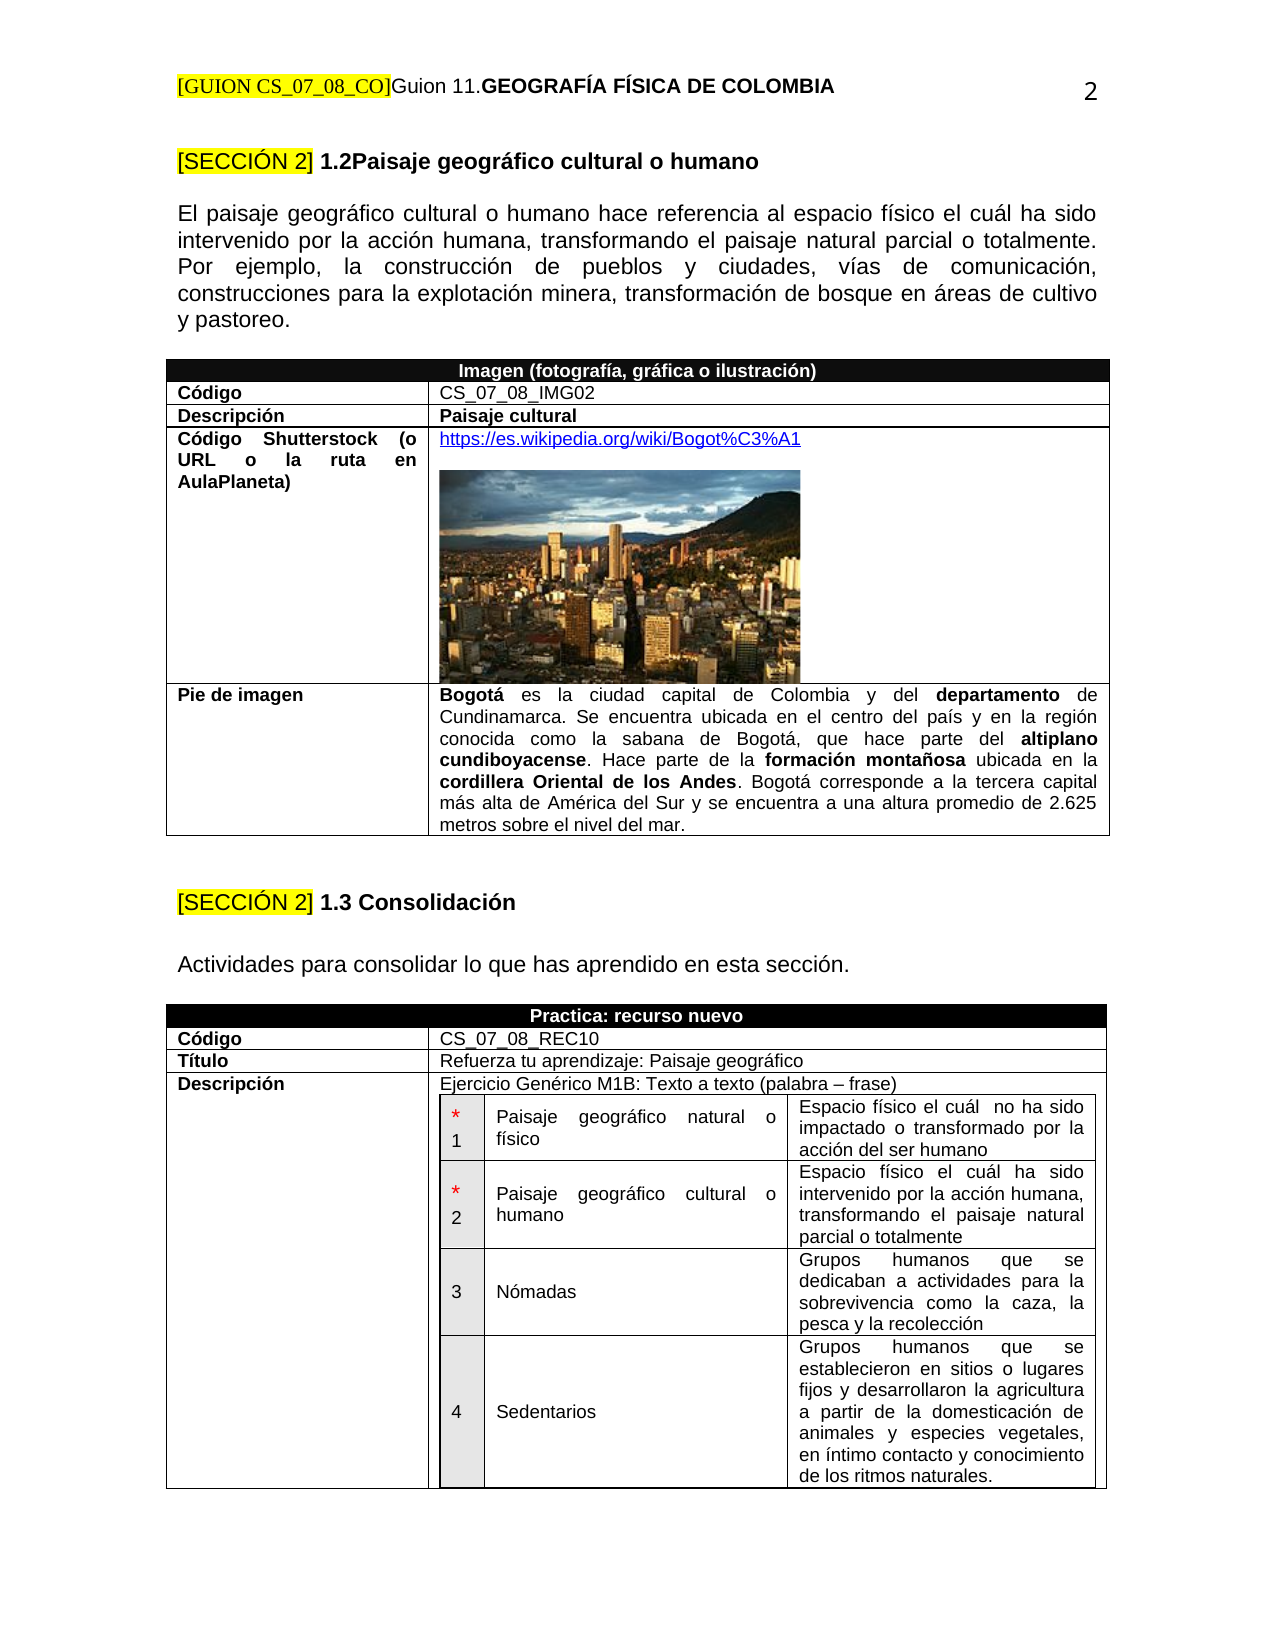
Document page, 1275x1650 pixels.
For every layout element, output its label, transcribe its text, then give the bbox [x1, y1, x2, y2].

table_cell CS_07_08_REC10 [429, 1028, 1106, 1049]
table_cell CS_07_08_IMG02 [429, 382, 1109, 404]
table_cell Ejercicio Genérico M1B: Texto a texto (palabra – frase) [429, 1073, 1106, 1488]
table_header Practica: recurso nuevo [167, 1005, 1106, 1027]
table_cell Código [167, 1028, 428, 1049]
text El paisaje geográfico cultural o humano hace referencia al espacio físico el cuál ha sido intervenido por la acción humana, transformando el paisaje natural parcial o totalmente. Por ejemplo, la construcción de pueblos y ciudades, vías de comunicación, construcciones para la explotación minera, transformación de bosque en áreas de cultivo y pastoreo. [177, 200, 1098, 332]
table_header Imagen (fotografía, gráfica o ilustración) [167, 360, 1109, 381]
table_cell Descripción [167, 405, 428, 426]
table_cell Título [167, 1050, 428, 1072]
table_cell Pie de imagen [167, 684, 428, 835]
text Actividades para consolidar lo que has aprendido en esta sección. [177, 942, 1098, 978]
table_cell Descripción [167, 1073, 428, 1488]
picture [439, 470, 801, 684]
table_cell Código Shutterstock (o URL o la ruta en AulaPlaneta) [167, 428, 428, 683]
table_cell Refuerza tu aprendizaje: Paisaje geográfico [429, 1050, 1106, 1072]
table_cell Bogotá es la ciudad capital de Colombia y del departamento de Cundinamarca. Se encuentra ubicada en el centro del país y en la región conocida como la sabana de Bogotá, que hace parte del altiplano cundiboyacense. Hace parte de la formación montañosa ubicada en la cordillera Oriental de los Andes. Bogotá corresponde a la tercera capital más alta de América del Sur y se encuentra a una altura promedio de 2.625 metros sobre el nivel del mar. [429, 684, 1109, 835]
table_cell https://es.wikipedia.org/wiki/Bogot%C3%A1 [429, 428, 1109, 683]
table_cell Paisaje cultural [429, 405, 1109, 426]
text [SECCIÓN 2] 1.3 Consolidación [313, 889, 1098, 915]
table_cell Código [167, 382, 428, 404]
text [SECCIÓN 2] 1.2Paisaje geográfico cultural o humano [313, 148, 1098, 174]
